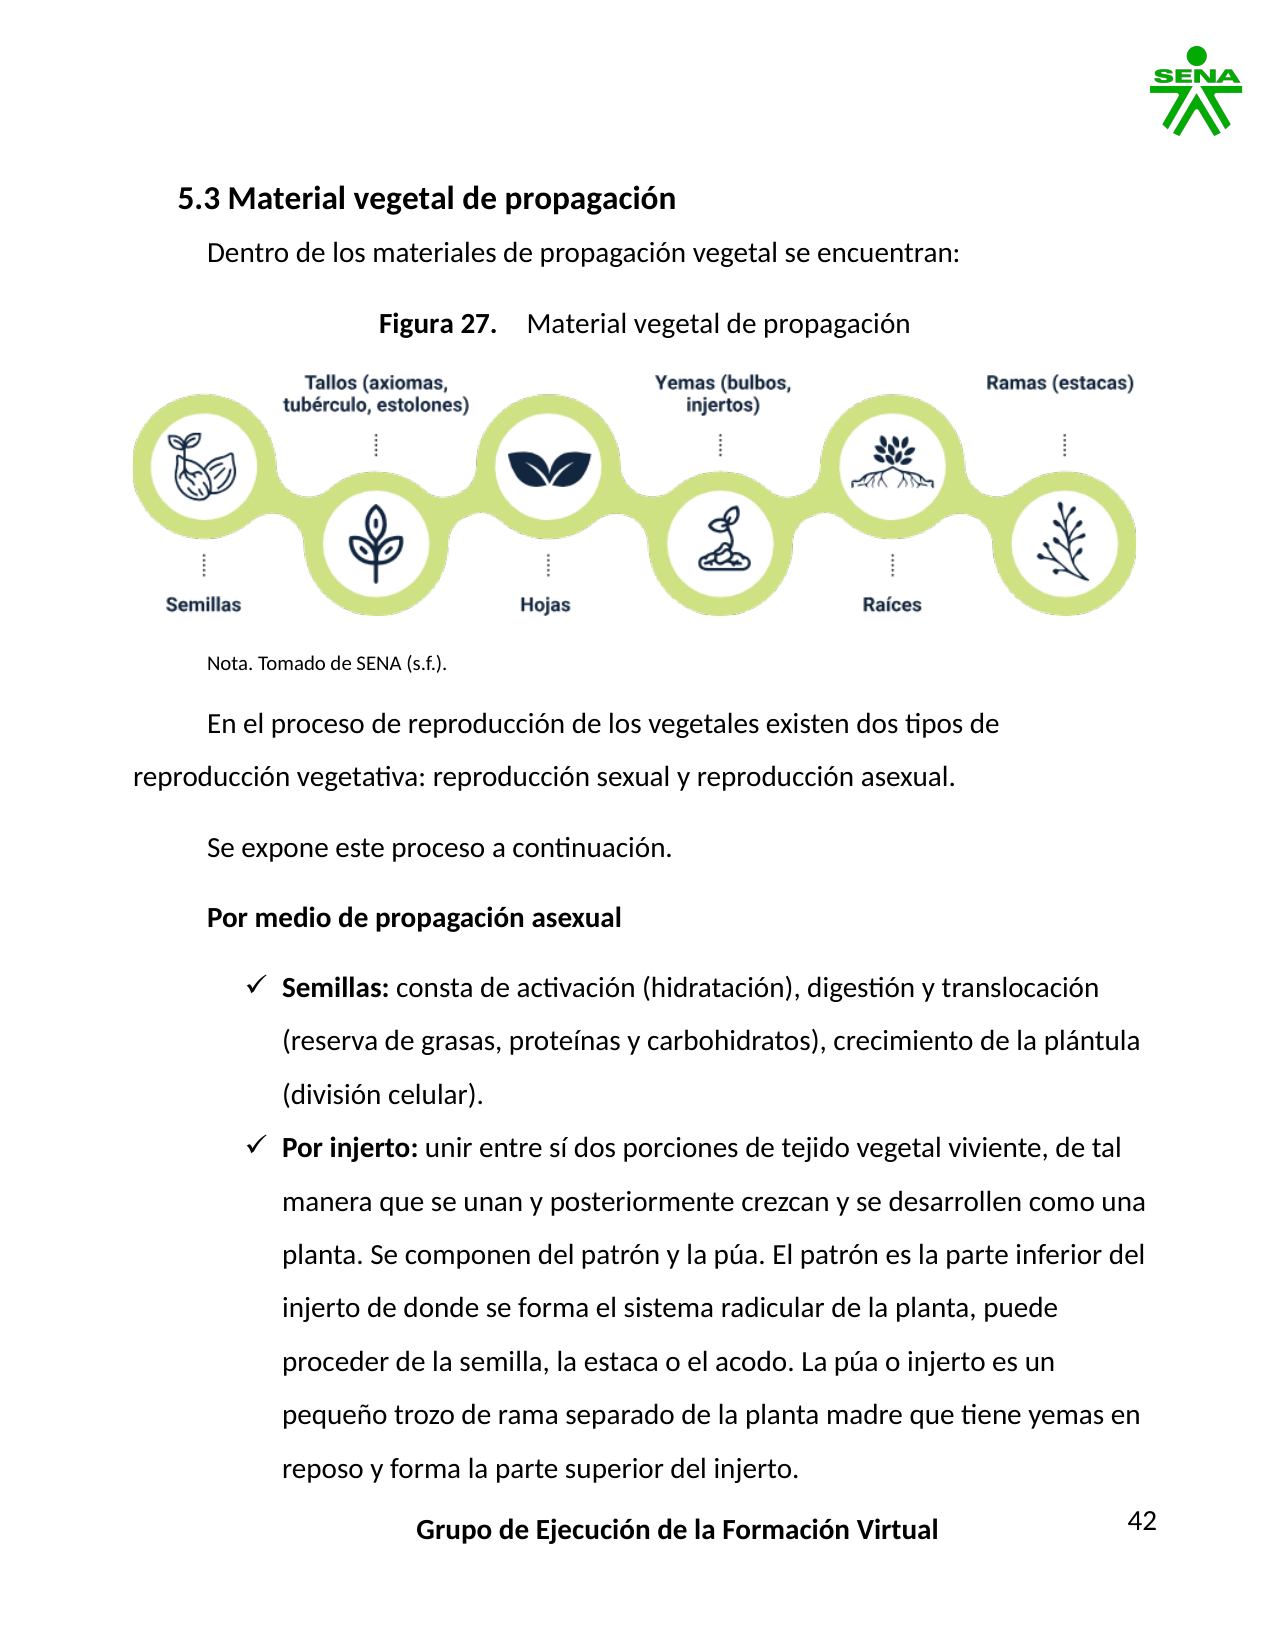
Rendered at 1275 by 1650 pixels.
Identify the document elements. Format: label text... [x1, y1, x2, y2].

list Por injerto: unir entre sí dos porciones de tejido vegetal viviente, de tal manera que se unan y posteriormente crezcan y se desarrollen como una planta. Se componen del patrón y la púa. El patrón es la parte inferior del injerto de donde se forma el sistema radicular de la planta, puede proceder de la semilla, la estaca o el acodo. La púa o injerto es un pequeño trozo de rama separado de la planta madre que tiene yemas en reposo y forma la parte superior del injerto. [244, 1129, 1157, 1485]
subtitle 5.3 Material vegetal de propagación [177, 177, 1157, 218]
picture [132, 374, 1137, 616]
text Nota. Tomado de SENA (s.f.). [133, 650, 1157, 676]
text Por medio de propagación asexual [133, 899, 1157, 934]
text En el proceso de reproducción de los vegetales existen dos tipos de reproducción vegetativa: reproducción sexual y reproducción asexual. [133, 705, 1157, 794]
list Semillas: consta de activación (hidratación), digestión y translocación (reserva de grasas, proteínas y carbohidratos), crecimiento de la plántula (división celular). [244, 969, 1157, 1111]
text Se expone este proceso a continuación. [133, 829, 1157, 864]
picture [1150, 46, 1243, 136]
text Material vegetal de propagación [133, 305, 1157, 340]
text Dentro de los materiales de propagación vegetal se encuentran: [133, 234, 1157, 270]
